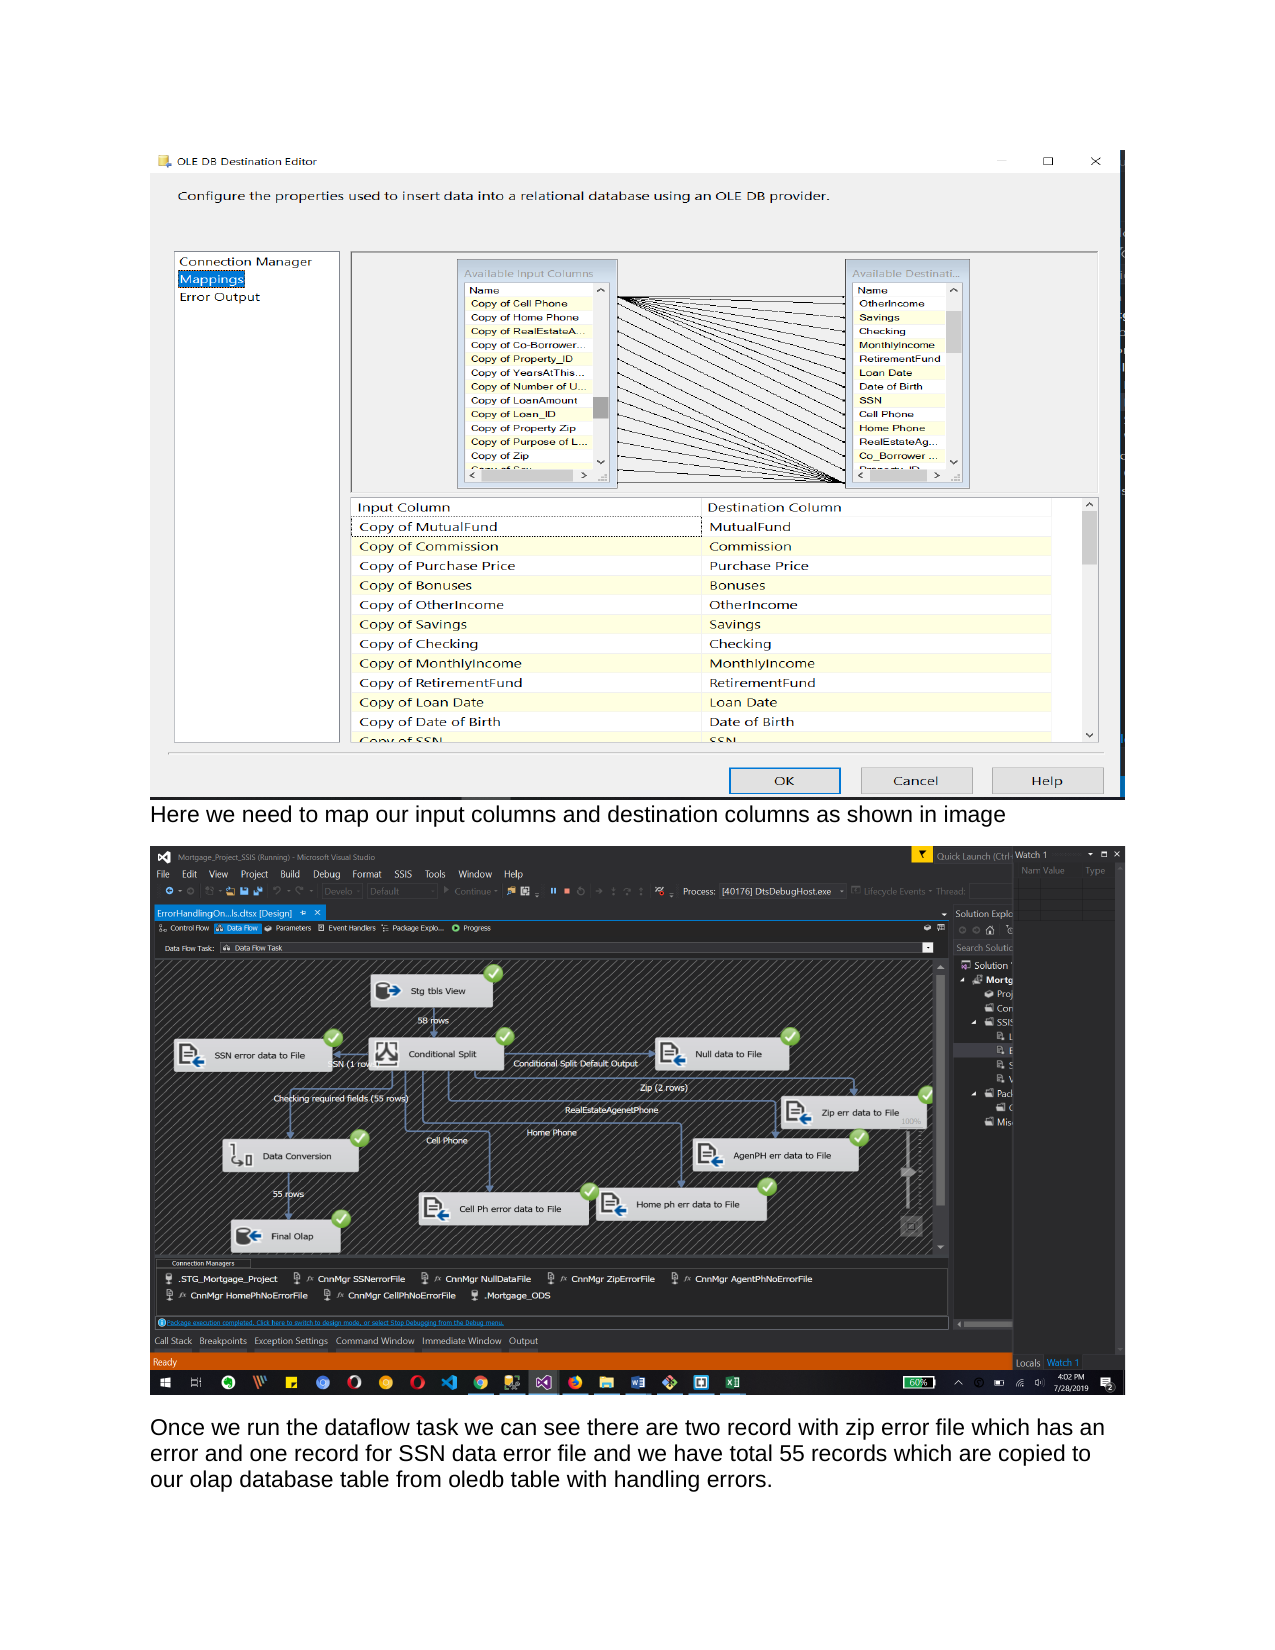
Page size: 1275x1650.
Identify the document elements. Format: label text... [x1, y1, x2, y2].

text Once we run the dataflow task we can see there are two record with zip error file which has an error and one record for SSN data error file and we have total 55 records which are copied to our olap database table from oledb table with handling errors. [150, 1414, 1125, 1493]
picture [150, 150, 1125, 800]
picture [150, 846, 1125, 1395]
text Here we need to map our input columns and destination columns as shown in image [150, 800, 1125, 828]
